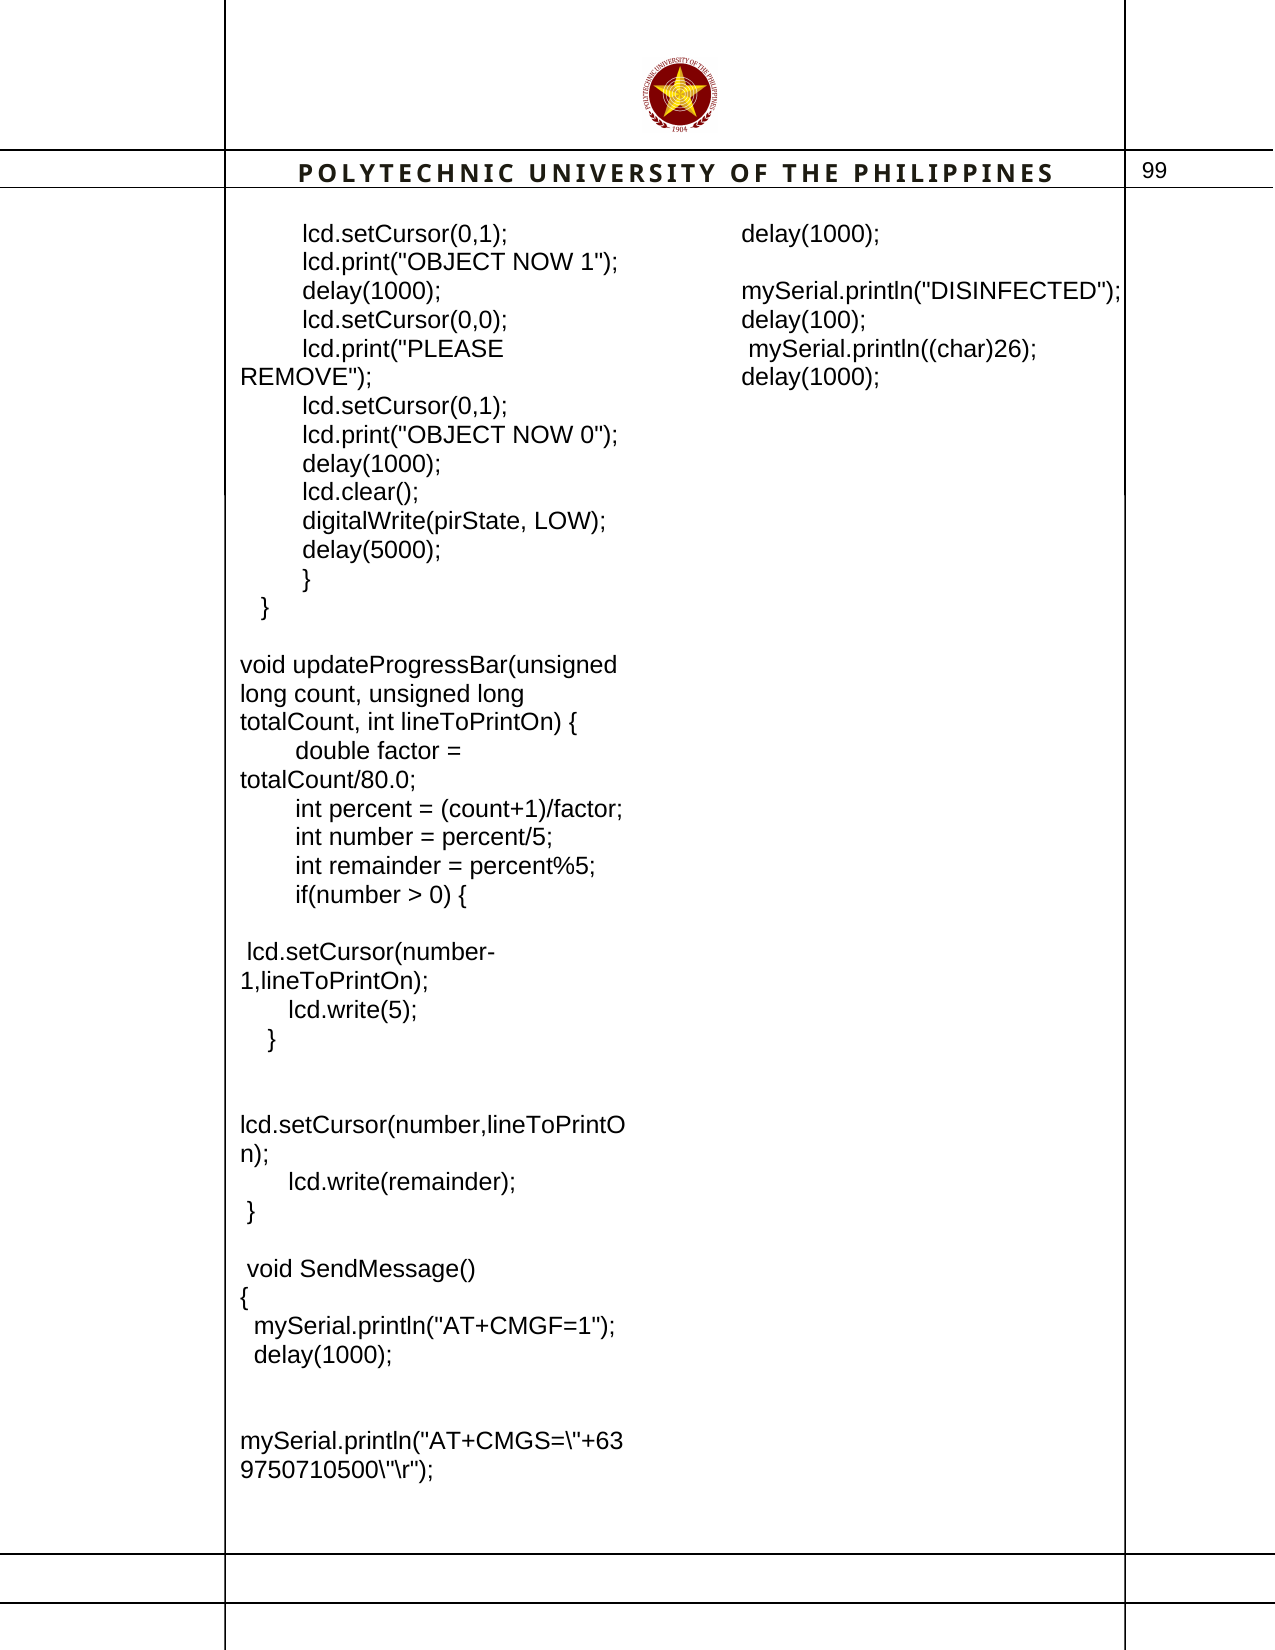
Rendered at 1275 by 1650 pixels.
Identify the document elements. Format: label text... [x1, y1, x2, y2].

text lcd.setCursor(number-1,lineToPrintOn); [240, 937, 637, 995]
picture [642, 57, 718, 133]
text lcd.setCursor(0,0); [240, 305, 637, 334]
text lcd.write(5); [240, 995, 637, 1024]
text delay(1000); [727, 362, 1125, 391]
text digitalWrite(pirState, LOW); [240, 506, 637, 535]
text lcd.setCursor(0,1); [240, 219, 637, 247]
text delay(1000); [240, 1340, 637, 1369]
text lcd.print("OBJECT NOW 0"); [240, 420, 637, 449]
text delay(1000); [240, 276, 637, 305]
text lcd.print("OBJECT NOW 1"); [240, 247, 637, 276]
text } [240, 564, 637, 592]
text lcd.setCursor(number,lineToPrintOn); [240, 1081, 637, 1167]
text } [240, 1024, 637, 1052]
text int percent = (count+1)/factor; [240, 794, 637, 822]
text lcd.setCursor(0,1); [240, 391, 637, 420]
text int number = percent/5; [240, 822, 637, 851]
text } [240, 592, 637, 621]
text int remainder = percent%5; [240, 851, 637, 880]
text if(number > 0) { [240, 880, 637, 909]
text mySerial.println("AT+CMGF=1"); [240, 1311, 637, 1340]
text lcd.print("PLEASE REMOVE"); [240, 334, 637, 391]
text void updateProgressBar(unsigned long count, unsigned long totalCount, int lineToPrintOn) { [240, 650, 637, 736]
text delay(5000); [240, 535, 637, 564]
text delay(1000); [240, 449, 637, 477]
text delay(1000); [727, 219, 1125, 247]
text void SendMessage() [240, 1254, 637, 1282]
text lcd.write(remainder); [240, 1167, 637, 1196]
text double factor = totalCount/80.0; [240, 736, 637, 794]
text } [240, 1196, 637, 1225]
text mySerial.println((char)26); [727, 334, 1125, 362]
text { [240, 1282, 637, 1311]
text lcd.clear(); [240, 477, 637, 506]
text mySerial.println("AT+CMGS=\"+639750710500\"\r"); [240, 1397, 637, 1484]
text delay(100); [727, 305, 1125, 334]
text mySerial.println("DISINFECTED"); [727, 276, 1125, 305]
